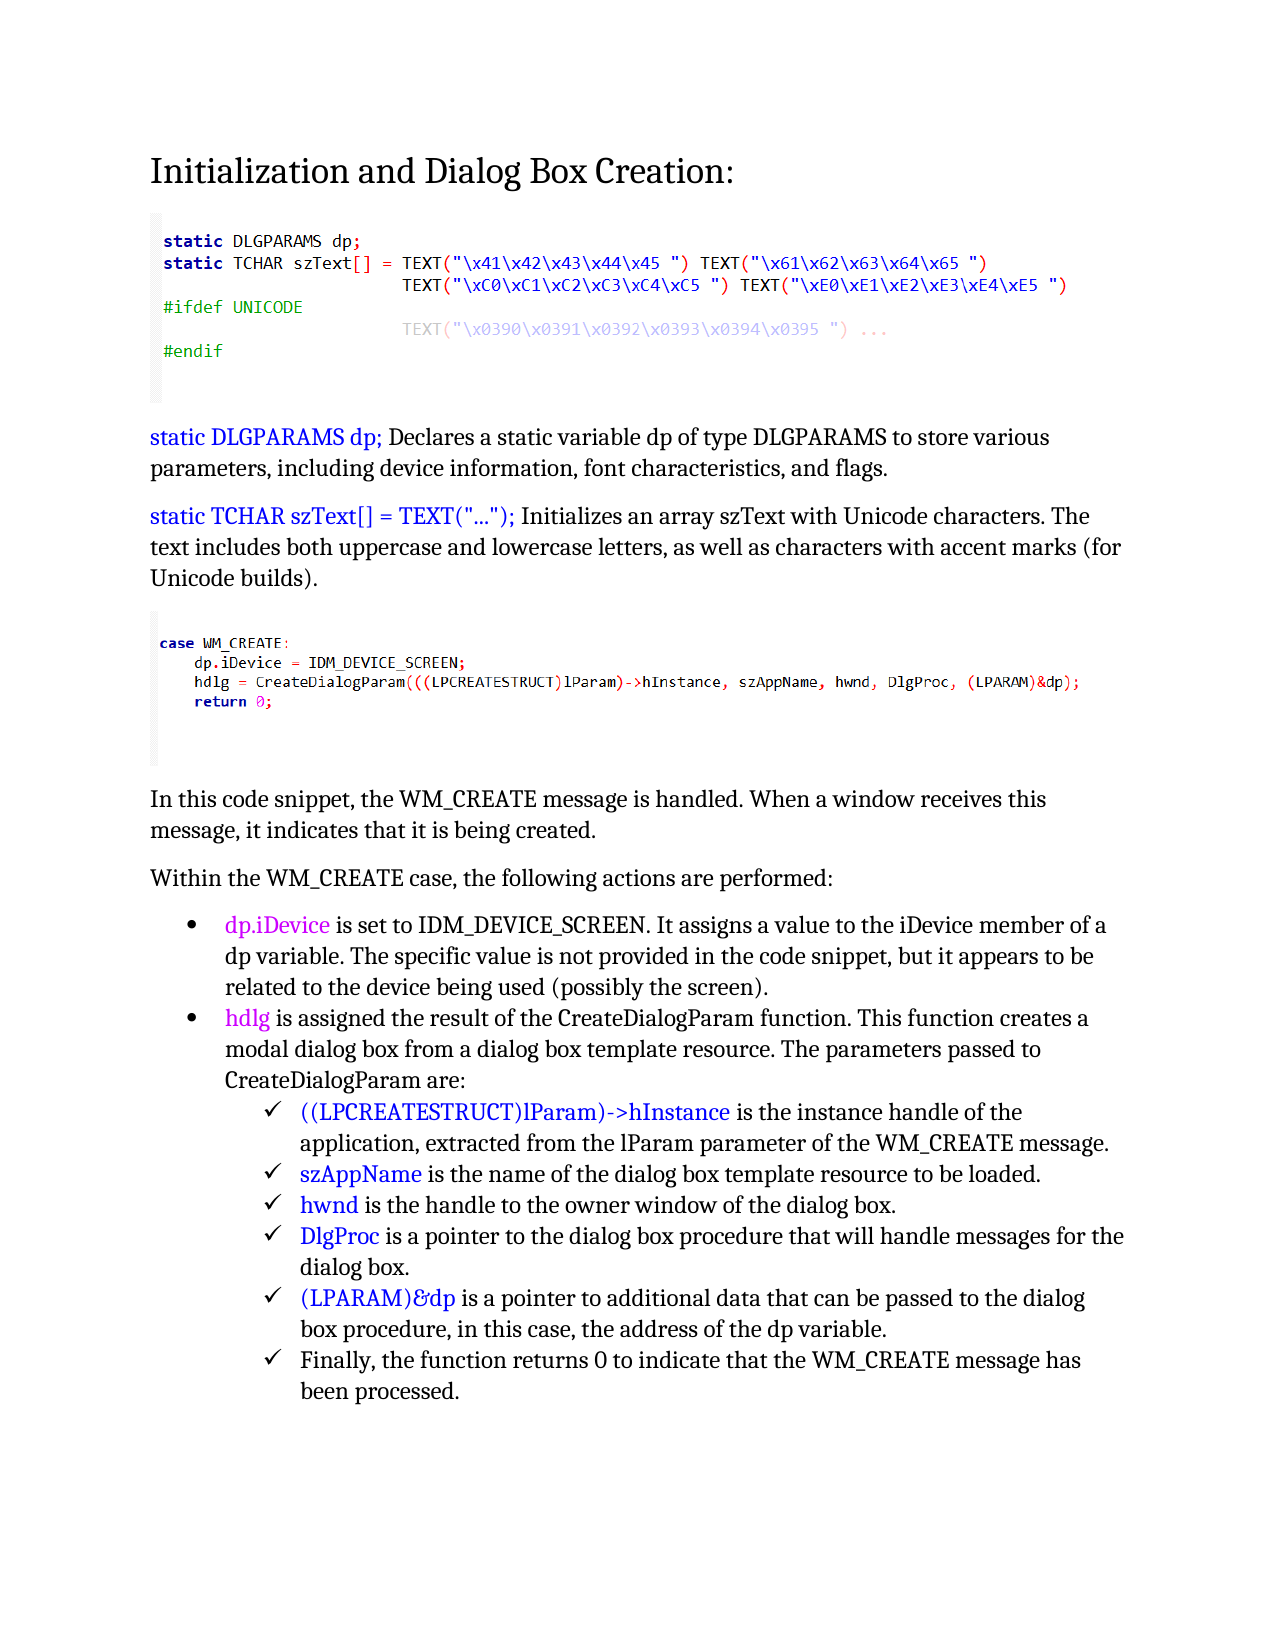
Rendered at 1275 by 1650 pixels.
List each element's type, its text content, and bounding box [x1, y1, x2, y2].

list dp.iDevice is set to IDM_DEVICE_SCREEN. It assigns a value to the iDevice member of a dp variable. The specific value is not provided in the code snippet, but it appears to be related to the device being used (possibly the screen). [187, 911, 1125, 1002]
text Within the WM_CREATE case, the following actions are performed: [150, 863, 1125, 892]
list hdlg is assigned the result of the CreateDialogParam function. This function creates a modal dialog box from a dialog box template resource. The parameters passed to CreateDialogParam are: [187, 1004, 1125, 1095]
text In this code snippet, the WM_CREATE message is handled. When a window receives this message, it indicates that it is being created. [150, 785, 1125, 844]
picture [150, 213, 1125, 403]
text Initialization and Dialog Box Creation: [150, 150, 1125, 193]
text static DLGPARAMS dp; Declares a static variable dp of type DLGPARAMS to store various parameters, including device information, font characteristics, and flags. [150, 423, 1125, 483]
list szAppName is the name of the dialog box template resource to be loaded. [262, 1159, 1125, 1188]
picture [150, 611, 1125, 766]
list Finally, the function returns 0 to indicate that the WM_CREATE message has been processed. [262, 1346, 1125, 1406]
text static TCHAR szText[] = TEXT("..."); Initializes an array szText with Unicode characters. The text includes both uppercase and lowercase letters, as well as characters with accent marks (for Unicode builds). [150, 502, 1125, 592]
list ((LPCREATESTRUCT)lParam)->hInstance is the instance handle of the application, extracted from the lParam parameter of the WM_CREATE message. [262, 1097, 1125, 1157]
list DlgProc is a pointer to the dialog box procedure that will handle messages for the dialog box. [262, 1222, 1125, 1281]
list (LPARAM)&dp is a pointer to additional data that can be passed to the dialog box procedure, in this case, the address of the dp variable. [262, 1284, 1125, 1343]
list hwnd is the handle to the owner window of the dialog box. [262, 1191, 1125, 1219]
